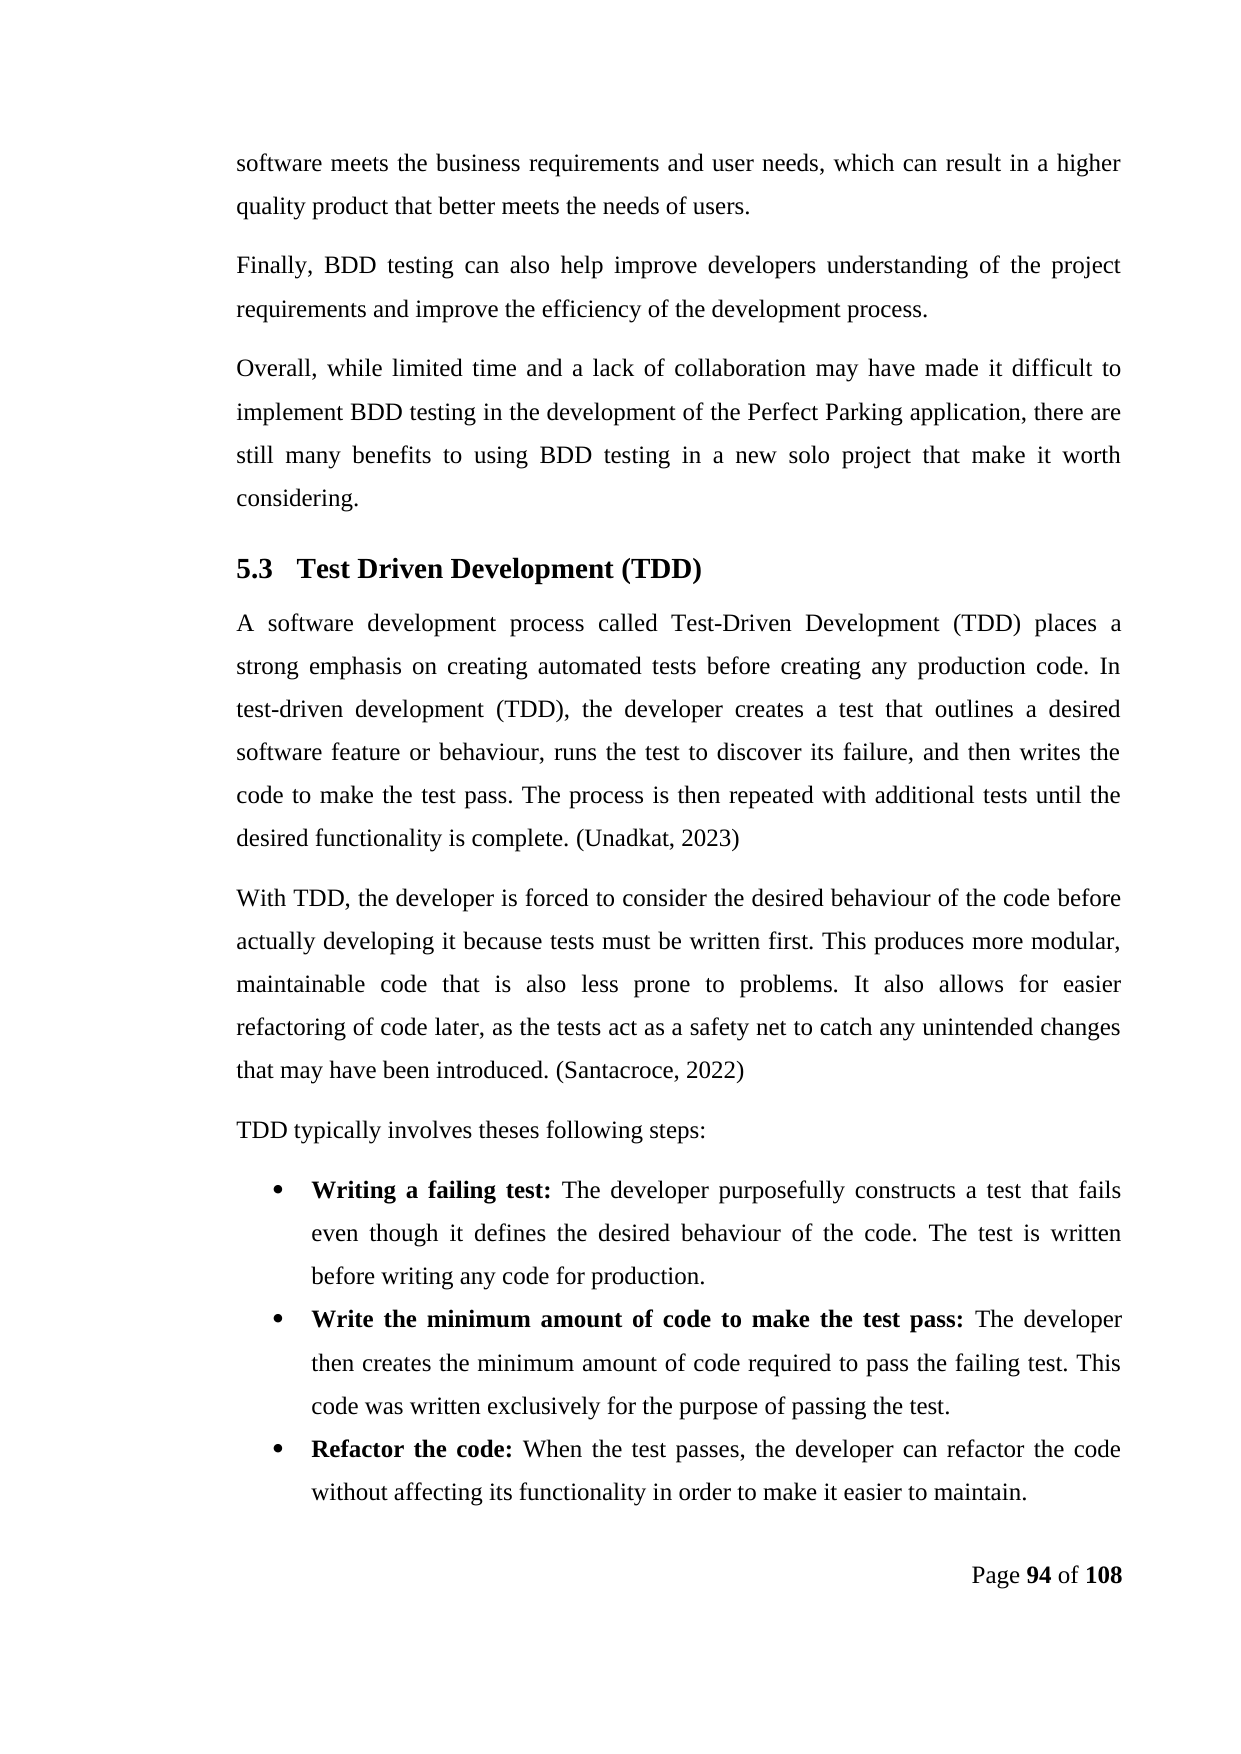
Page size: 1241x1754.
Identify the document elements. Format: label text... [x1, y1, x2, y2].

list Writing a failing test: The developer purposefully constructs a test that fails even though it defines the desired behaviour of the code. The test is written before writing any code for production. [274, 1175, 1122, 1290]
text TDD typically involves theses following steps: [236, 1115, 1122, 1144]
text Finally, BDD testing can also help improve developers understanding of the project requirements and improve the efficiency of the development process. [236, 251, 1122, 322]
list Write the minimum amount of code to make the test pass: The developer then creates the minimum amount of code required to pass the failing test. This code was written exclusively for the purpose of passing the test. [274, 1304, 1122, 1419]
text A software development process called Test-Driven Development (TDD) places a strong emphasis on creating automated tests before creating any production code. In test-driven development (TDD), the developer creates a test that outlines a desired software feature or behaviour, runs the test to discover its failure, and then writes the code to make the test pass. The process is then repeated with additional tests until the desired functionality is complete. [236, 608, 1122, 852]
text With TDD, the developer is forced to consider the desired behaviour of the code before actually developing it because tests must be written first. This produces more modular, maintainable code that is also less prone to problems. It also allows for easier refactoring of code later, as the tests act as a safety net to catch any unintended changes that may have been introduced. [236, 883, 1122, 1084]
subtitle Test Driven Development (TDD) [236, 551, 1122, 584]
text Overall, while limited time and a lack of collaboration may have made it difficult to implement BDD testing in the development of the Perfect Parking application, there are still many benefits to using BDD testing in a new solo project that make it worth considering. [236, 353, 1122, 512]
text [236, 148, 1122, 219]
list Refactor the code: When the test passes, the developer can refactor the code without affecting its functionality in order to make it easier to maintain. [274, 1434, 1122, 1506]
